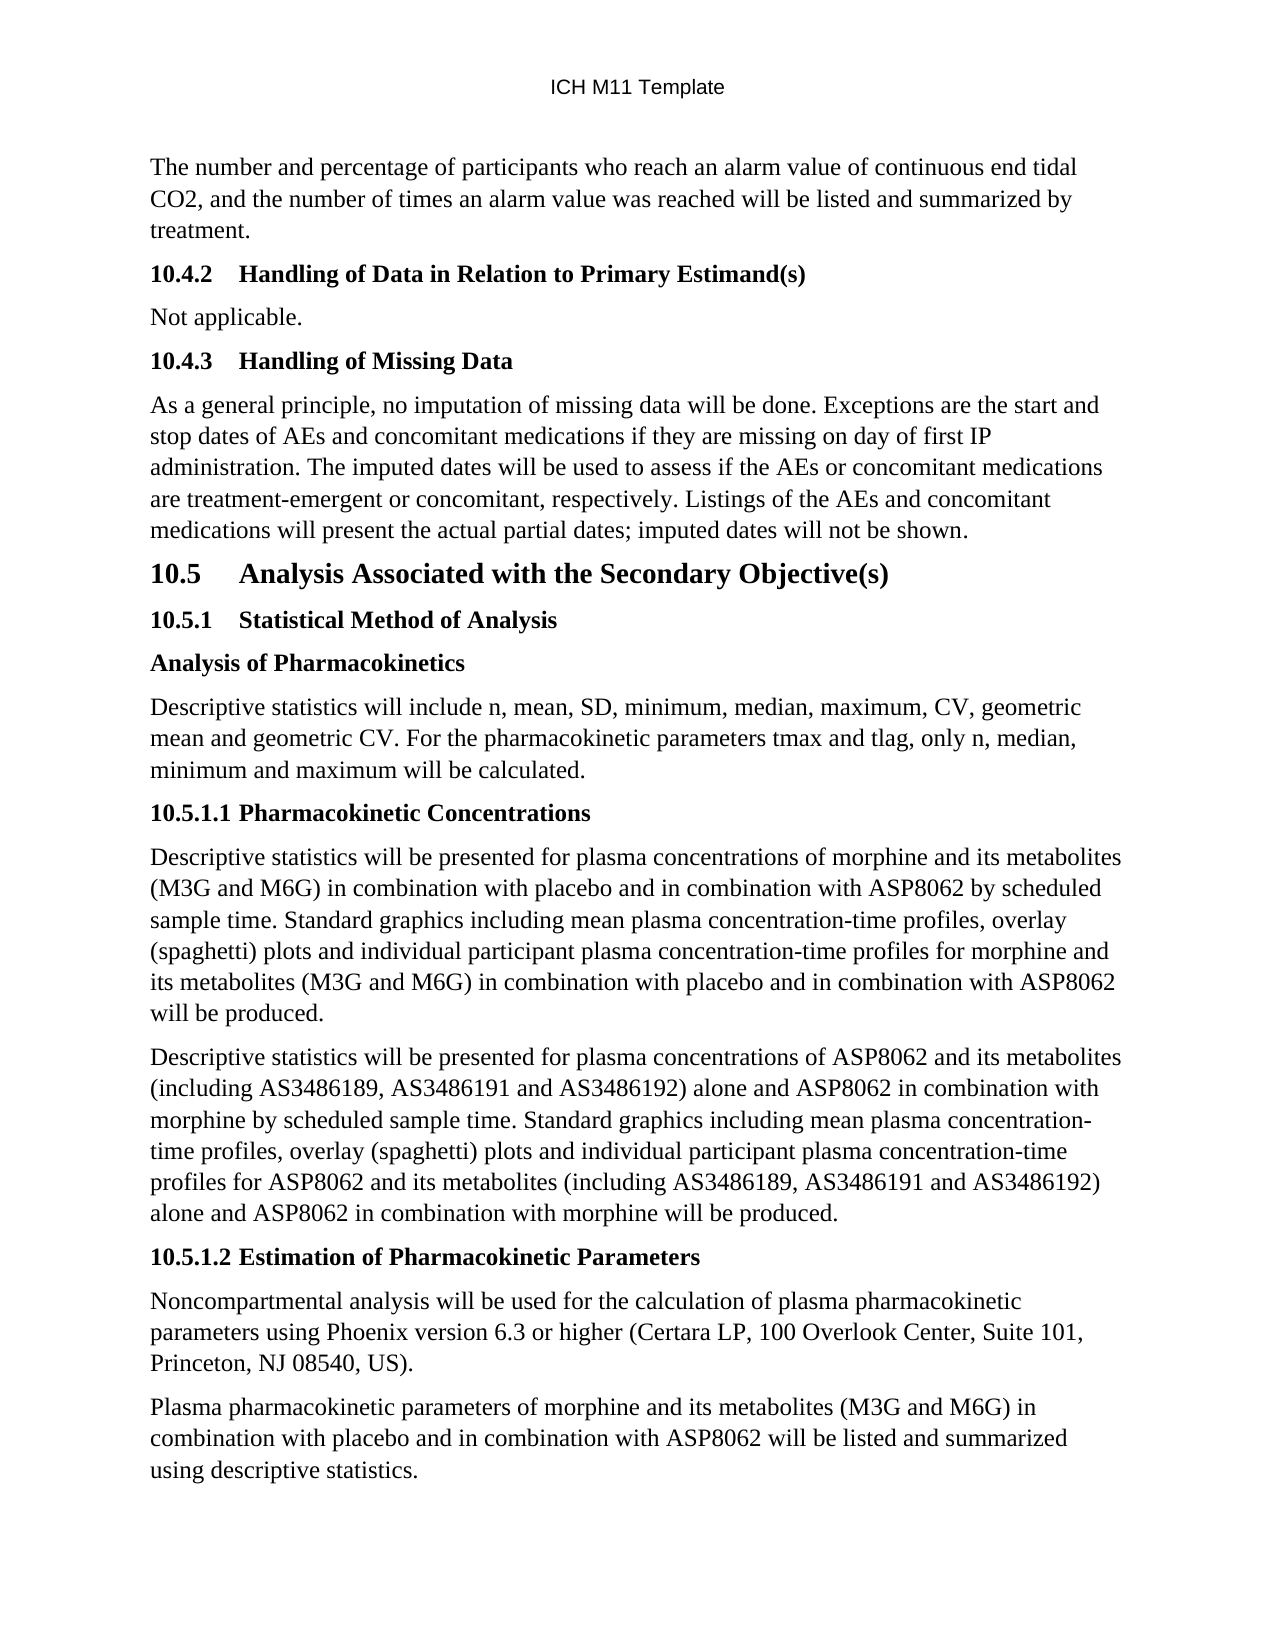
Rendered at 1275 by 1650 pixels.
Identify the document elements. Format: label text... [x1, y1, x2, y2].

subtitle Analysis Associated with the Secondary Objective(s) [150, 556, 1125, 590]
subtitle Statistical Method of Analysis [150, 602, 1125, 633]
text Descriptive statistics will include n, mean, SD, minimum, median, maximum, CV, geometric mean and geometric CV. For the pharmacokinetic parameters tmax and tlag, only n, median, minimum and maximum will be calculated. [150, 690, 1125, 783]
text Not applicable. [150, 300, 1125, 331]
text Descriptive statistics will be presented for plasma concentrations of morphine and its metabolites (M3G and M6G) in combination with placebo and in combination with ASP8062 by scheduled sample time. Standard graphics including mean plasma concentration-time profiles, overlay (spaghetti) plots and individual participant plasma concentration-time profiles for morphine and its metabolites (M3G and M6G) in combination with placebo and in combination with ASP8062 will be produced. [150, 840, 1125, 1027]
text Descriptive statistics will be presented for plasma concentrations of ASP8062 and its metabolites (including AS3486189, AS3486191 and AS3486192) alone and ASP8062 in combination with morphine by scheduled sample time. Standard graphics including mean plasma concentration-time profiles, overlay (spaghetti) plots and individual participant plasma concentration-time profiles for ASP8062 and its metabolites (including AS3486189, AS3486191 and AS3486192) alone and ASP8062 in combination with morphine will be produced. [150, 1040, 1125, 1227]
subtitle Pharmacokinetic Concentrations [150, 796, 1125, 827]
subtitle Handling of Missing Data [150, 344, 1125, 375]
text Plasma pharmacokinetic parameters of morphine and its metabolites (M3G and M6G) in combination with placebo and in combination with ASP8062 will be listed and summarized using descriptive statistics. [150, 1390, 1125, 1483]
text Noncompartmental analysis will be used for the calculation of plasma pharmacokinetic parameters using Phoenix version 6.3 or higher (Certara LP, 100 Overlook Center, Suite 101, Princeton, NJ 08540, US). [150, 1283, 1125, 1377]
subtitle Handling of Data in Relation to Primary Estimand(s) [150, 256, 1125, 287]
text Analysis of Pharmacokinetics [150, 646, 1125, 677]
text The number and percentage of participants who reach an alarm value of continuous end tidal CO2, and the number of times an alarm value was reached will be listed and summarized by treatment. [150, 150, 1125, 244]
text As a general principle, no imputation of missing data will be done. Exceptions are the start and stop dates of AEs and concomitant medications if they are missing on day of first IP administration. The imputed dates will be used to assess if the AEs or concomitant medications are treatment-emergent or concomitant, respectively. Listings of the AEs and concomitant medications will present the actual partial dates; imputed dates will not be shown. [150, 387, 1125, 544]
subtitle Estimation of Pharmacokinetic Parameters [150, 1240, 1125, 1271]
